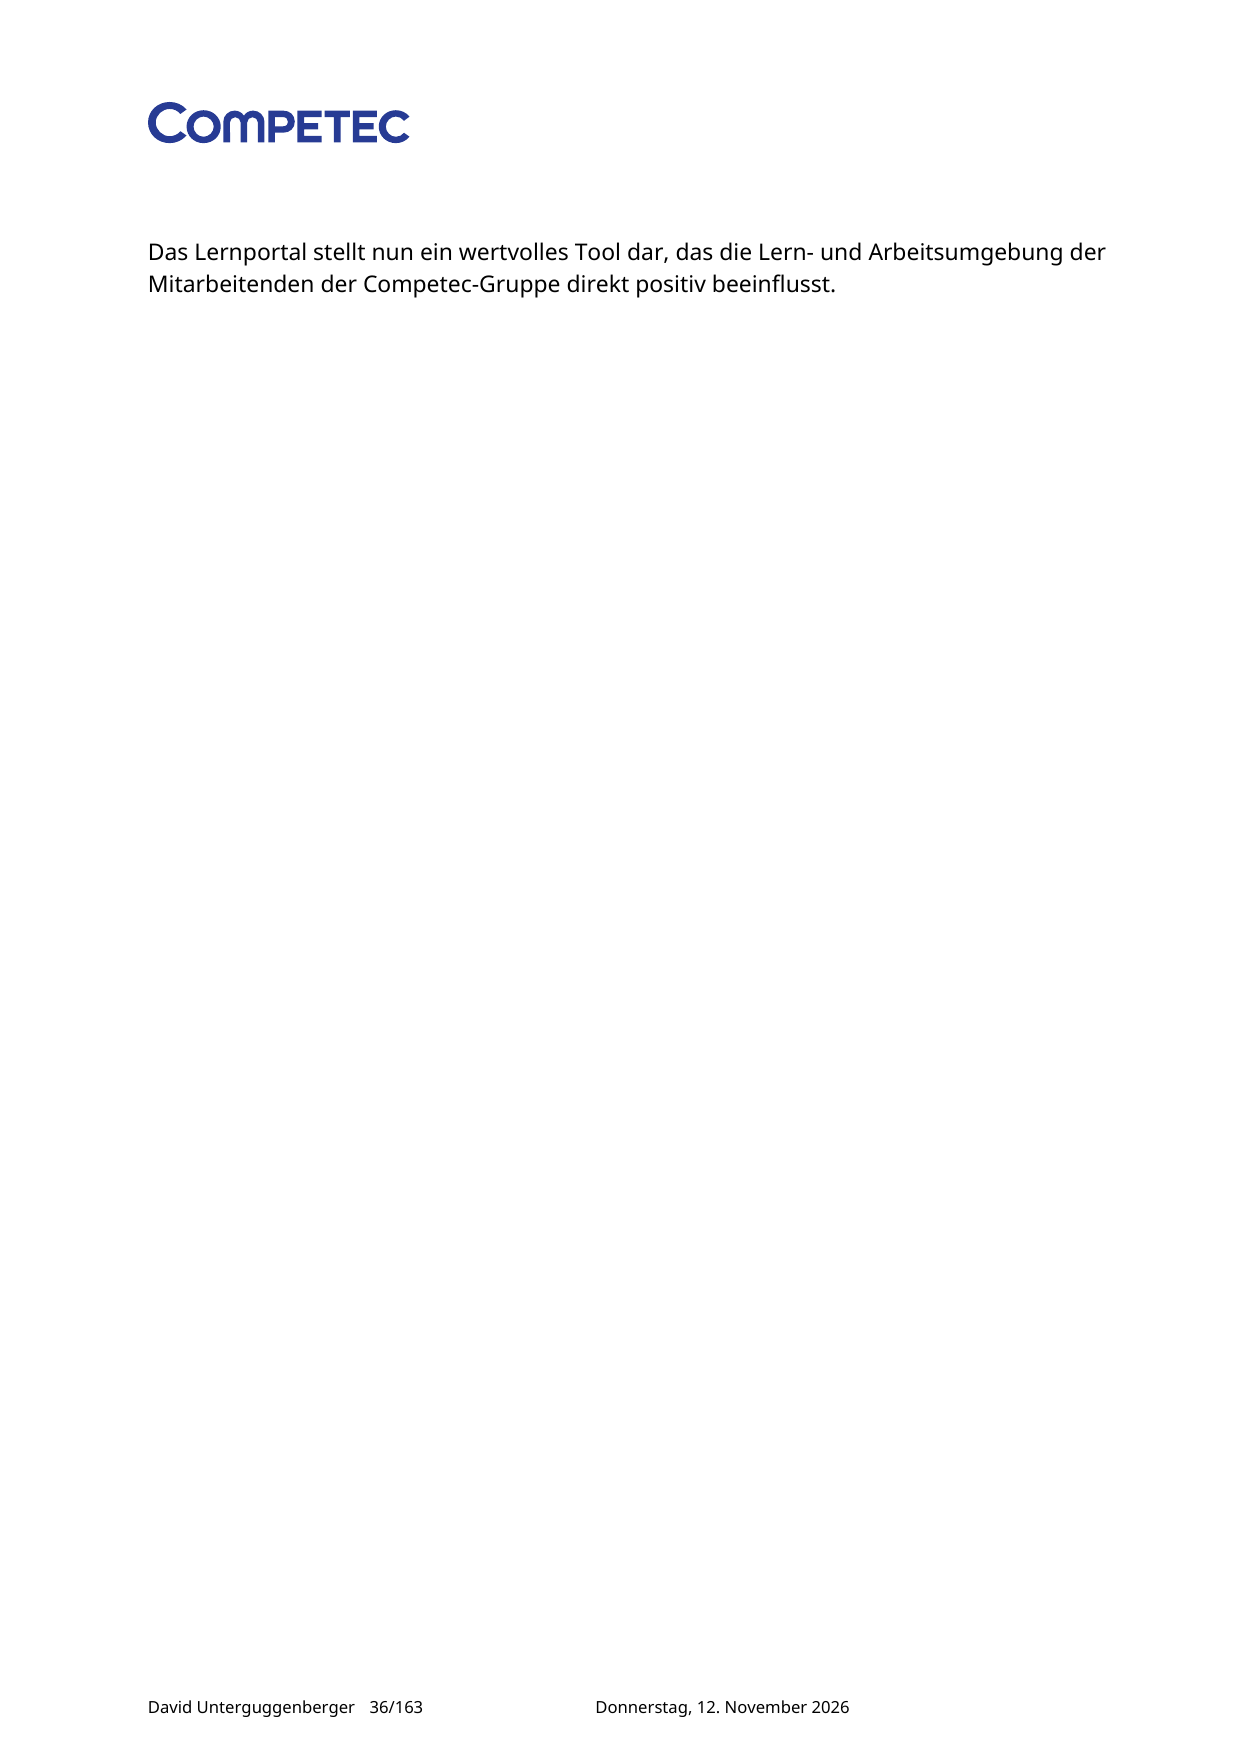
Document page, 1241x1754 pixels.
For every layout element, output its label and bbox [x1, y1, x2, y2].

text [148, 236, 1122, 299]
